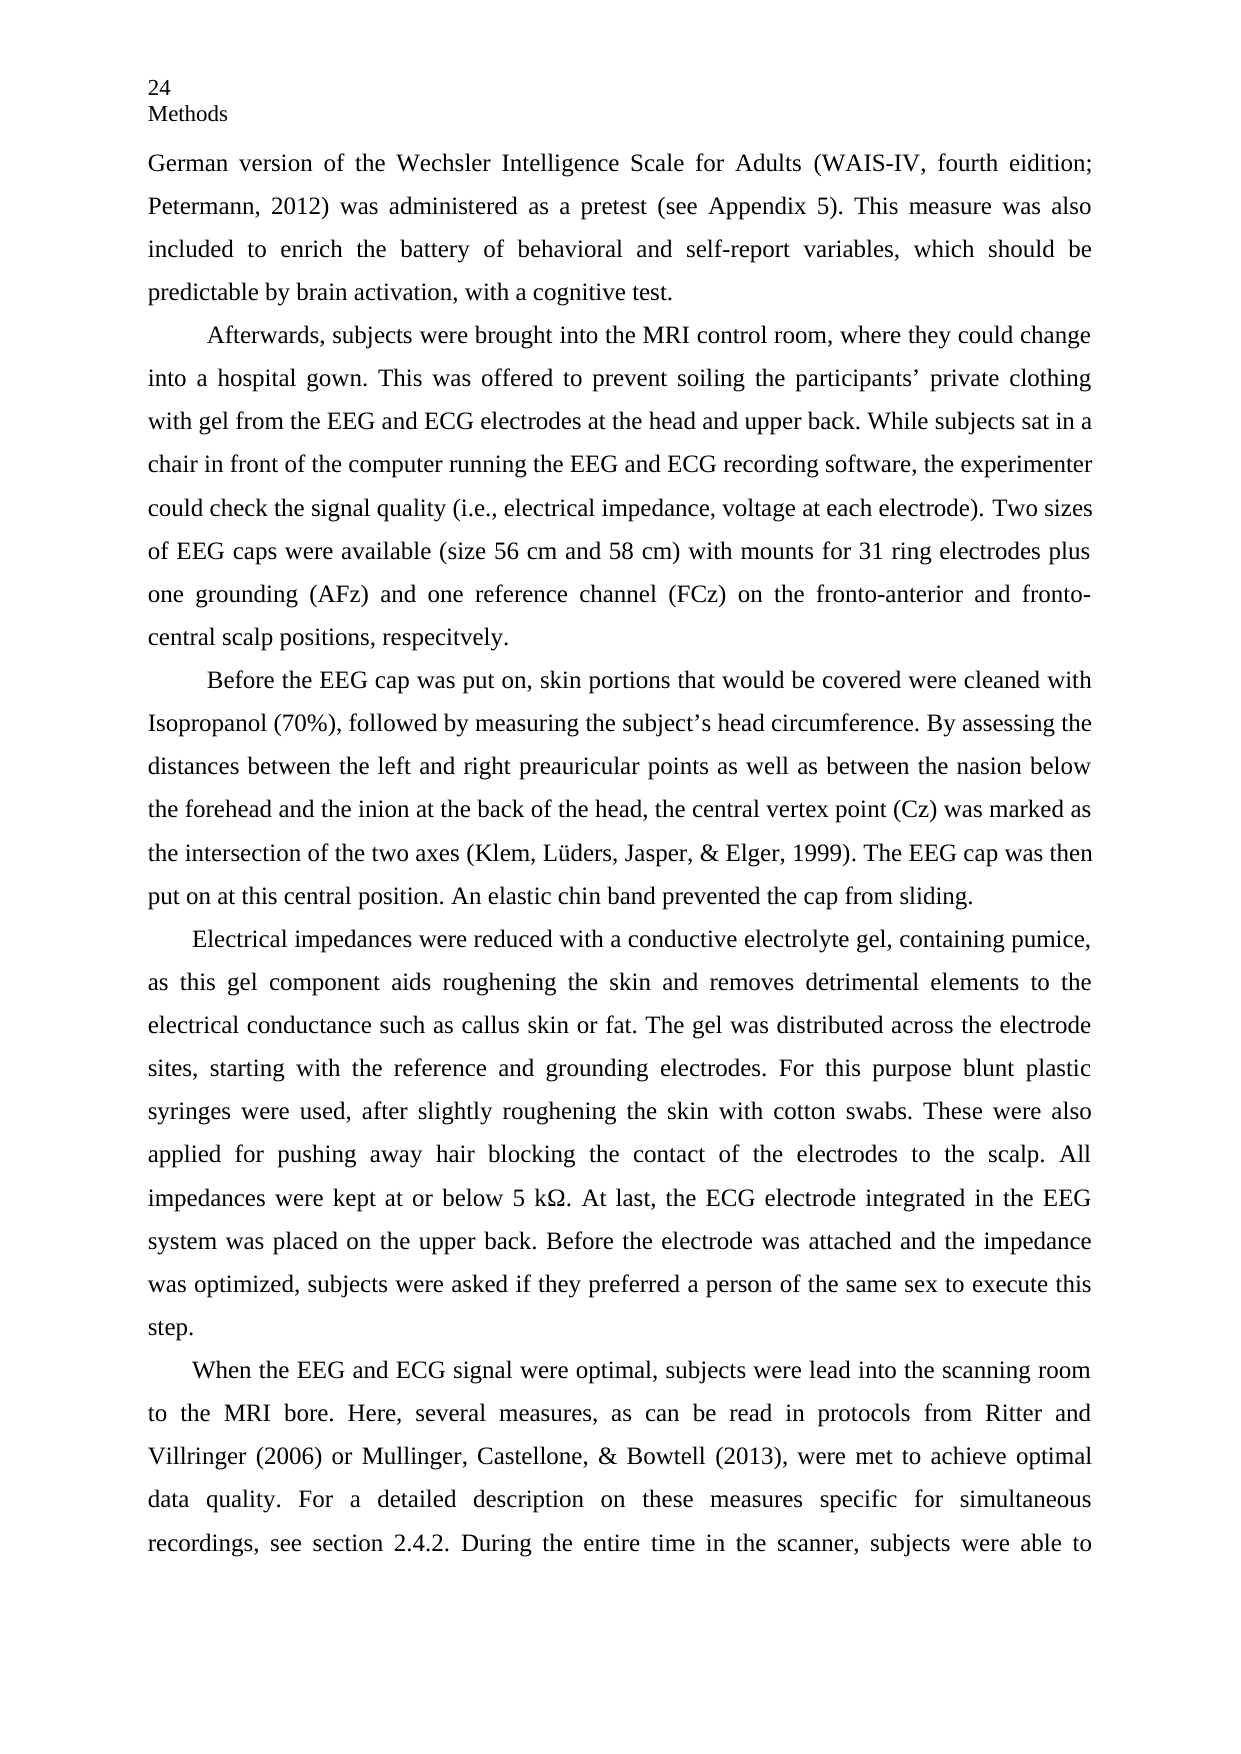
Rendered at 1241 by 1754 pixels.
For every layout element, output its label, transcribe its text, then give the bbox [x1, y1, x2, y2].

text Electrical impedances were reduced with a conductive electrolyte gel, containing pumice, as this gel component aids roughening the skin and removes detrimental elements to the electrical conductance such as callus skin or fat. The gel was distributed across the electrode sites, starting with the reference and grounding electrodes. For this purpose blunt plastic syringes were used, after slightly roughening the skin with cotton swabs. These were also applied for pushing away hair blocking the contact of the electrodes to the scalp. All impedances were kept at or below 5 kΩ. At last, the ECG electrode integrated in the EEG system was placed on the upper back. Before the electrode was attached and the impedance was optimized, subjects were asked if they preferred a person of the same sex to execute this step. [148, 924, 1093, 1341]
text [148, 1355, 1093, 1556]
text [148, 148, 1093, 306]
text Before the EEG cap was put on, skin portions that would be covered were cleaned with Isopropanol (70%), followed by measuring the subject’s head circumference. By assessing the distances between the left and right preauricular points as well as between the nasion below the forehead and the inion at the back of the head, the central vertex point (Cz) was marked as the intersection of the two axes (Klem, Lüders, Jasper, & Elger, 1999). The EEG cap was then put on at this central position. An elastic chin band prevented the cap from sliding. [148, 665, 1093, 909]
text Afterwards, subjects were brought into the MRI control room, where they could change into a hospital gown. This was offered to prevent soiling the participants’ private clothing with gel from the EEG and ECG electrodes at the head and upper back. While subjects sat in a chair in front of the computer running the EEG and ECG recording software, the experimenter could check the signal quality (i.e., electrical impedance, voltage at each electrode). Two sizes of EEG caps were available (size 56 cm and 58 cm) with mounts for 31 ring electrodes plus one grounding (AFz) and one reference channel (FCz) on the fronto-anterior and fronto-central scalp positions, respecitvely. [148, 320, 1093, 651]
